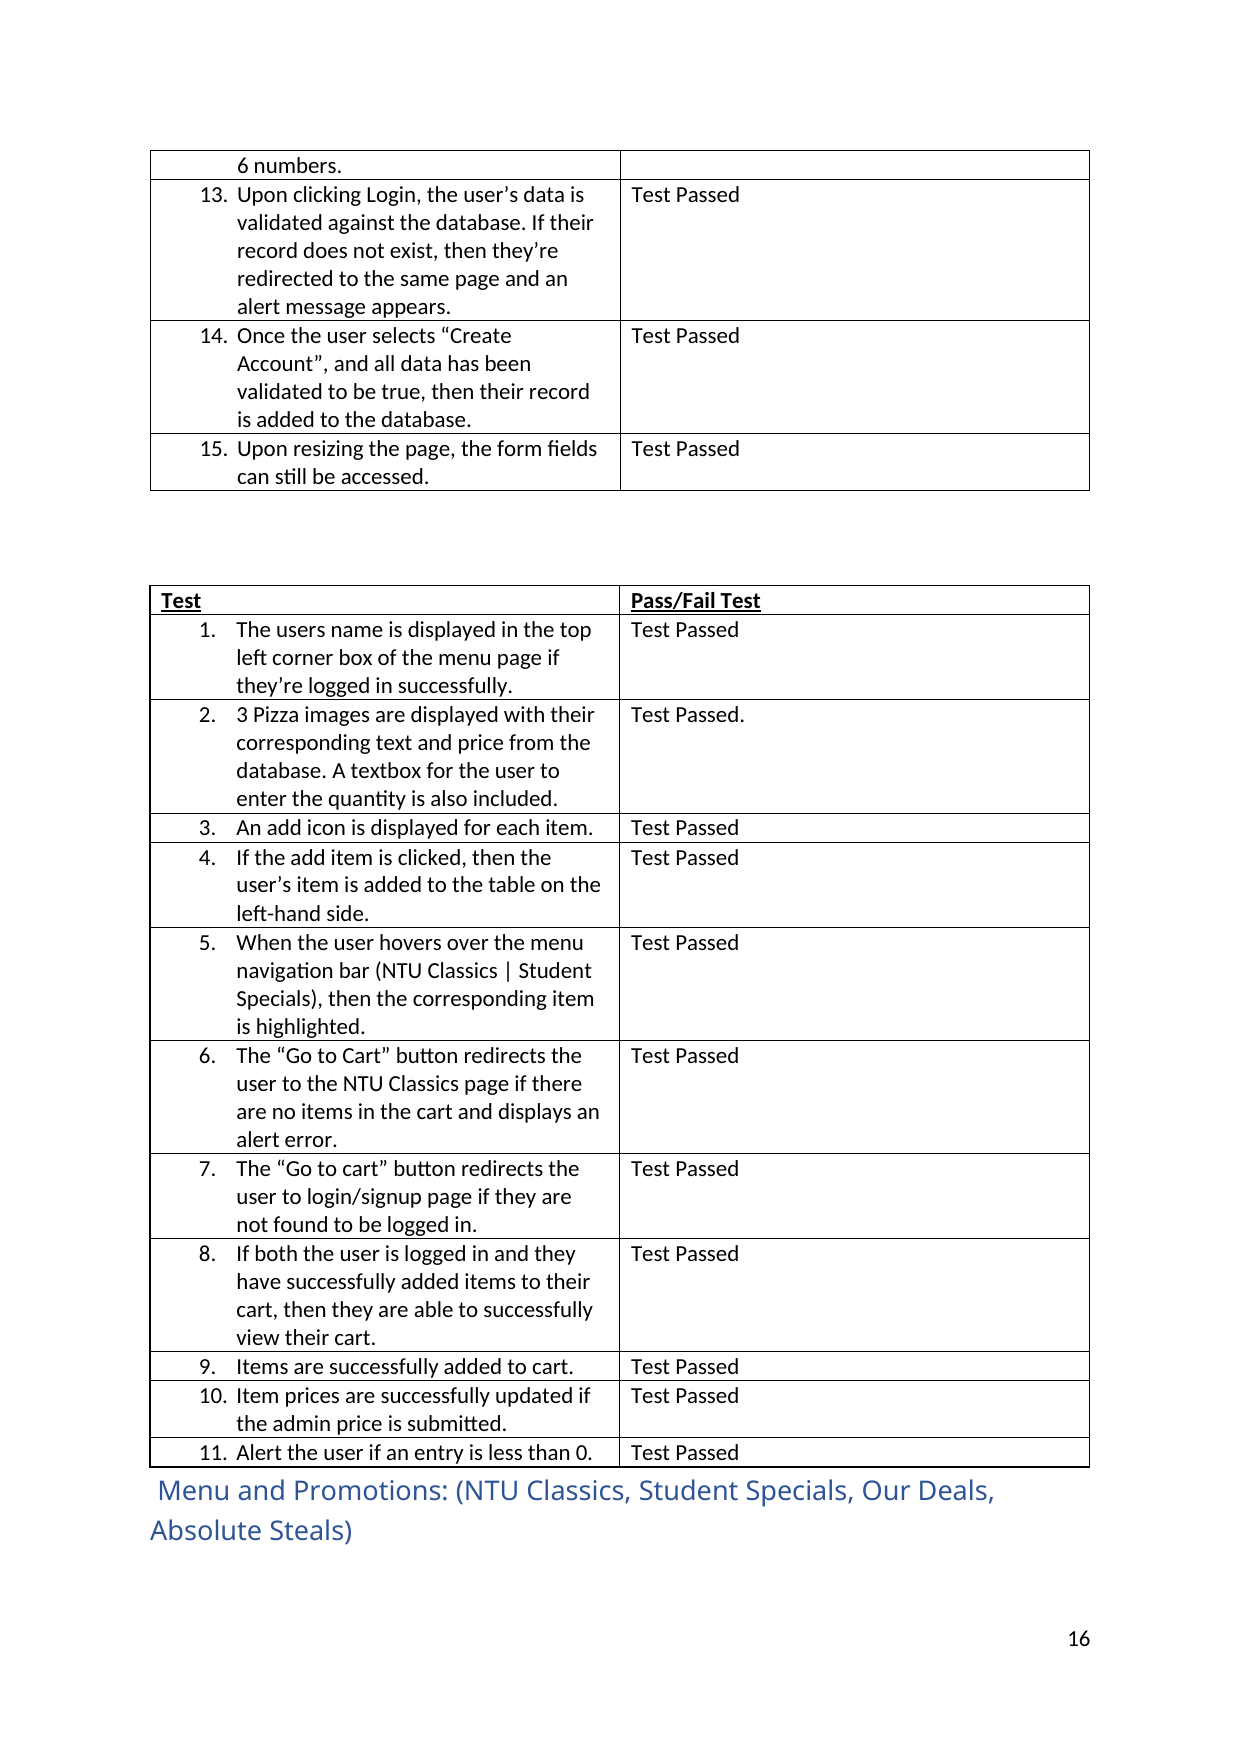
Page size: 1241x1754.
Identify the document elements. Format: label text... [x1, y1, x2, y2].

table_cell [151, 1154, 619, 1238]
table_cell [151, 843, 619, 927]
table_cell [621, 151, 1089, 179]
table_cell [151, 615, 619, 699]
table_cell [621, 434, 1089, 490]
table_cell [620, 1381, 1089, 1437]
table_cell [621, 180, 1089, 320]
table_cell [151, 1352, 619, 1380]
subtitle Menu and Promotions: (NTU Classics, Student Specials, Our Deals, Absolute Steals) [150, 1472, 1090, 1548]
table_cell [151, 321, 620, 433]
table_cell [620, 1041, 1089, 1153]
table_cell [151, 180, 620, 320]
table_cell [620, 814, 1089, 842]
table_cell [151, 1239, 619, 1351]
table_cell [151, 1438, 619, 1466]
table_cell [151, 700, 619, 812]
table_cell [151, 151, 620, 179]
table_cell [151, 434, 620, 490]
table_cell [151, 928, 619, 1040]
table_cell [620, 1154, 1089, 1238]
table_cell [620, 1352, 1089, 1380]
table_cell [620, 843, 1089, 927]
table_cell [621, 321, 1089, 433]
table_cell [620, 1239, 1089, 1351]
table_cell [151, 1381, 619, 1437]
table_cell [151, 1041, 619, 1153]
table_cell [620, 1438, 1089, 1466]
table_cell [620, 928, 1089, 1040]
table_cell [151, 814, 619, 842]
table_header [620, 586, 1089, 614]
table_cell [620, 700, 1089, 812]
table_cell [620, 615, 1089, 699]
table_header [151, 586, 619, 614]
